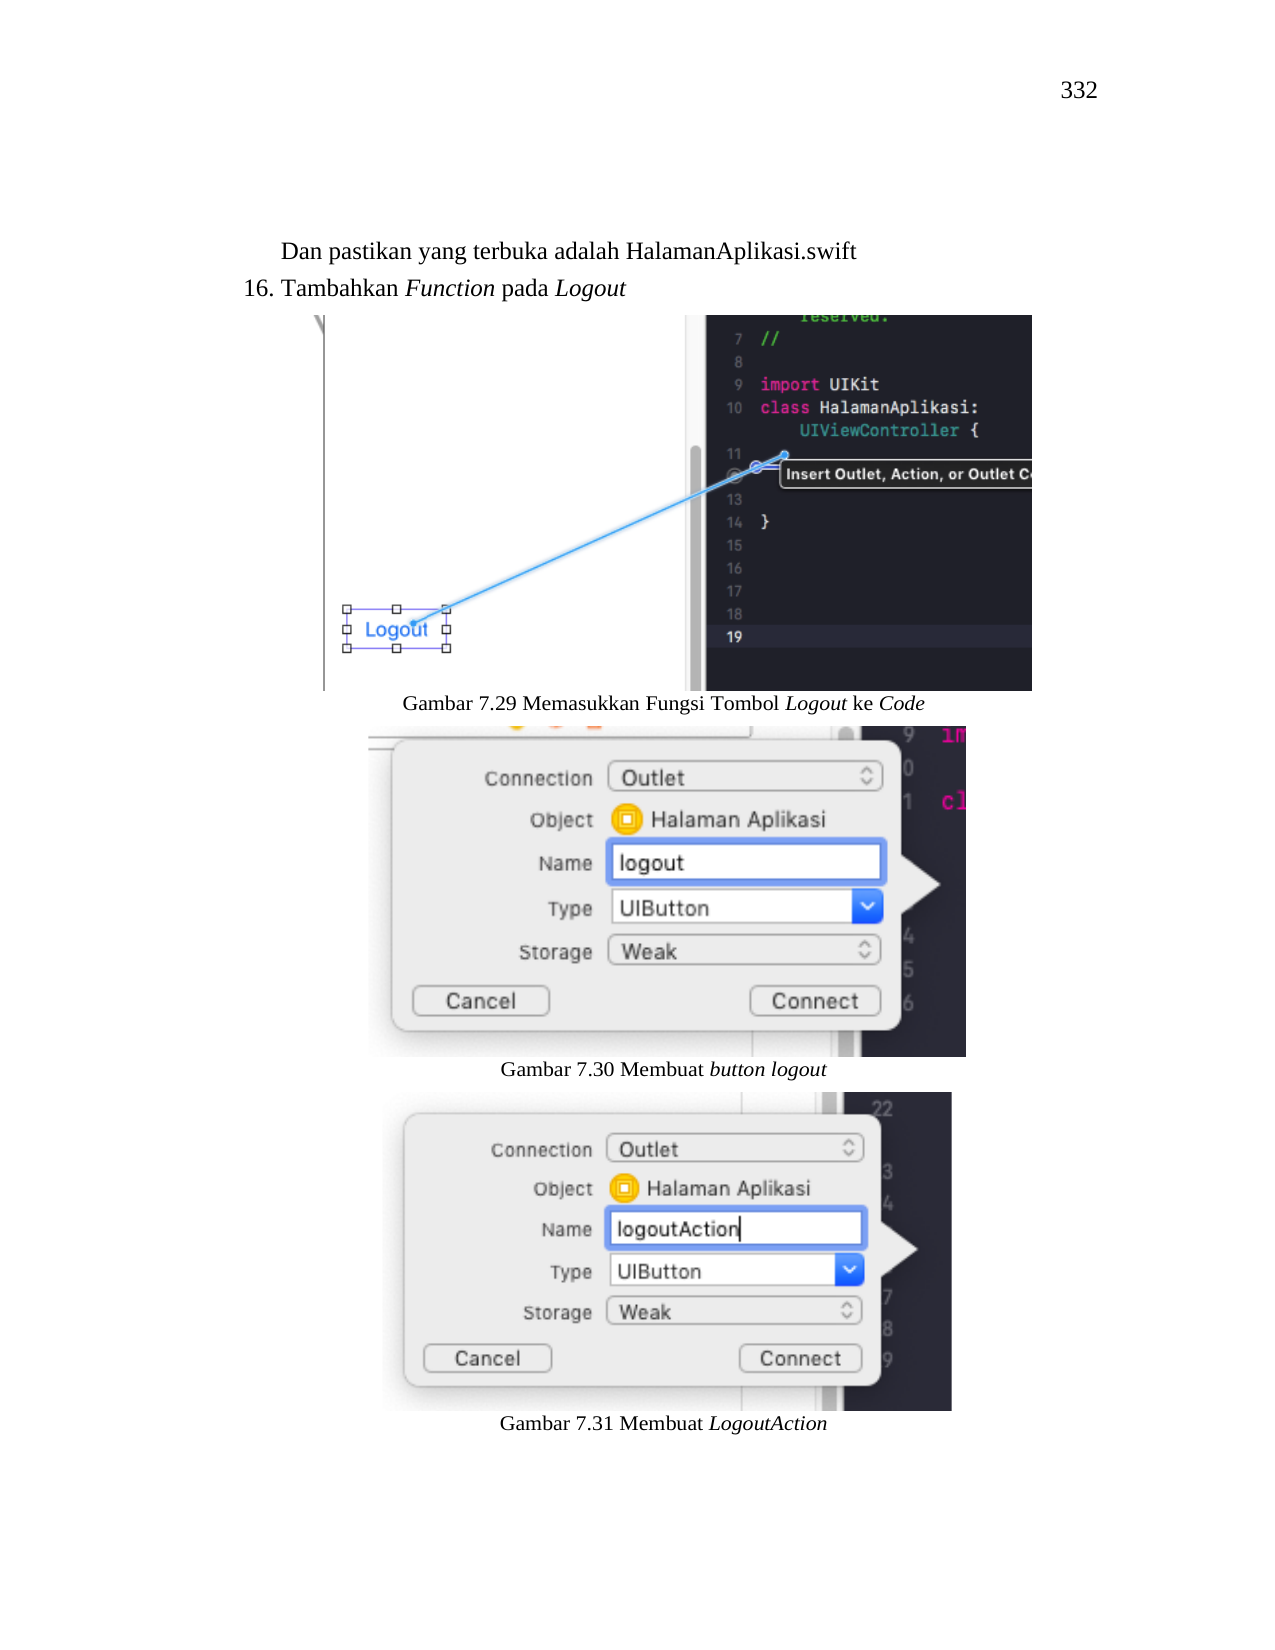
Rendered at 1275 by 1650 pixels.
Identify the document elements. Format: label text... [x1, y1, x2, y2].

picture [302, 315, 1032, 691]
picture [382, 1092, 952, 1411]
picture [368, 726, 966, 1057]
text Gambar 7.30 Membuat button logout [236, 1056, 1093, 1081]
text Gambar 7.29 Memasukkan Fungsi Tombol Logout ke Code [236, 691, 1093, 715]
text Dan pastikan yang terbuka adalah HalamanAplikasi.swift [236, 236, 1098, 265]
list Tambahkan Function pada Logout [243, 273, 1092, 301]
text Gambar 7.31 Membuat LogoutAction [236, 1411, 1093, 1435]
